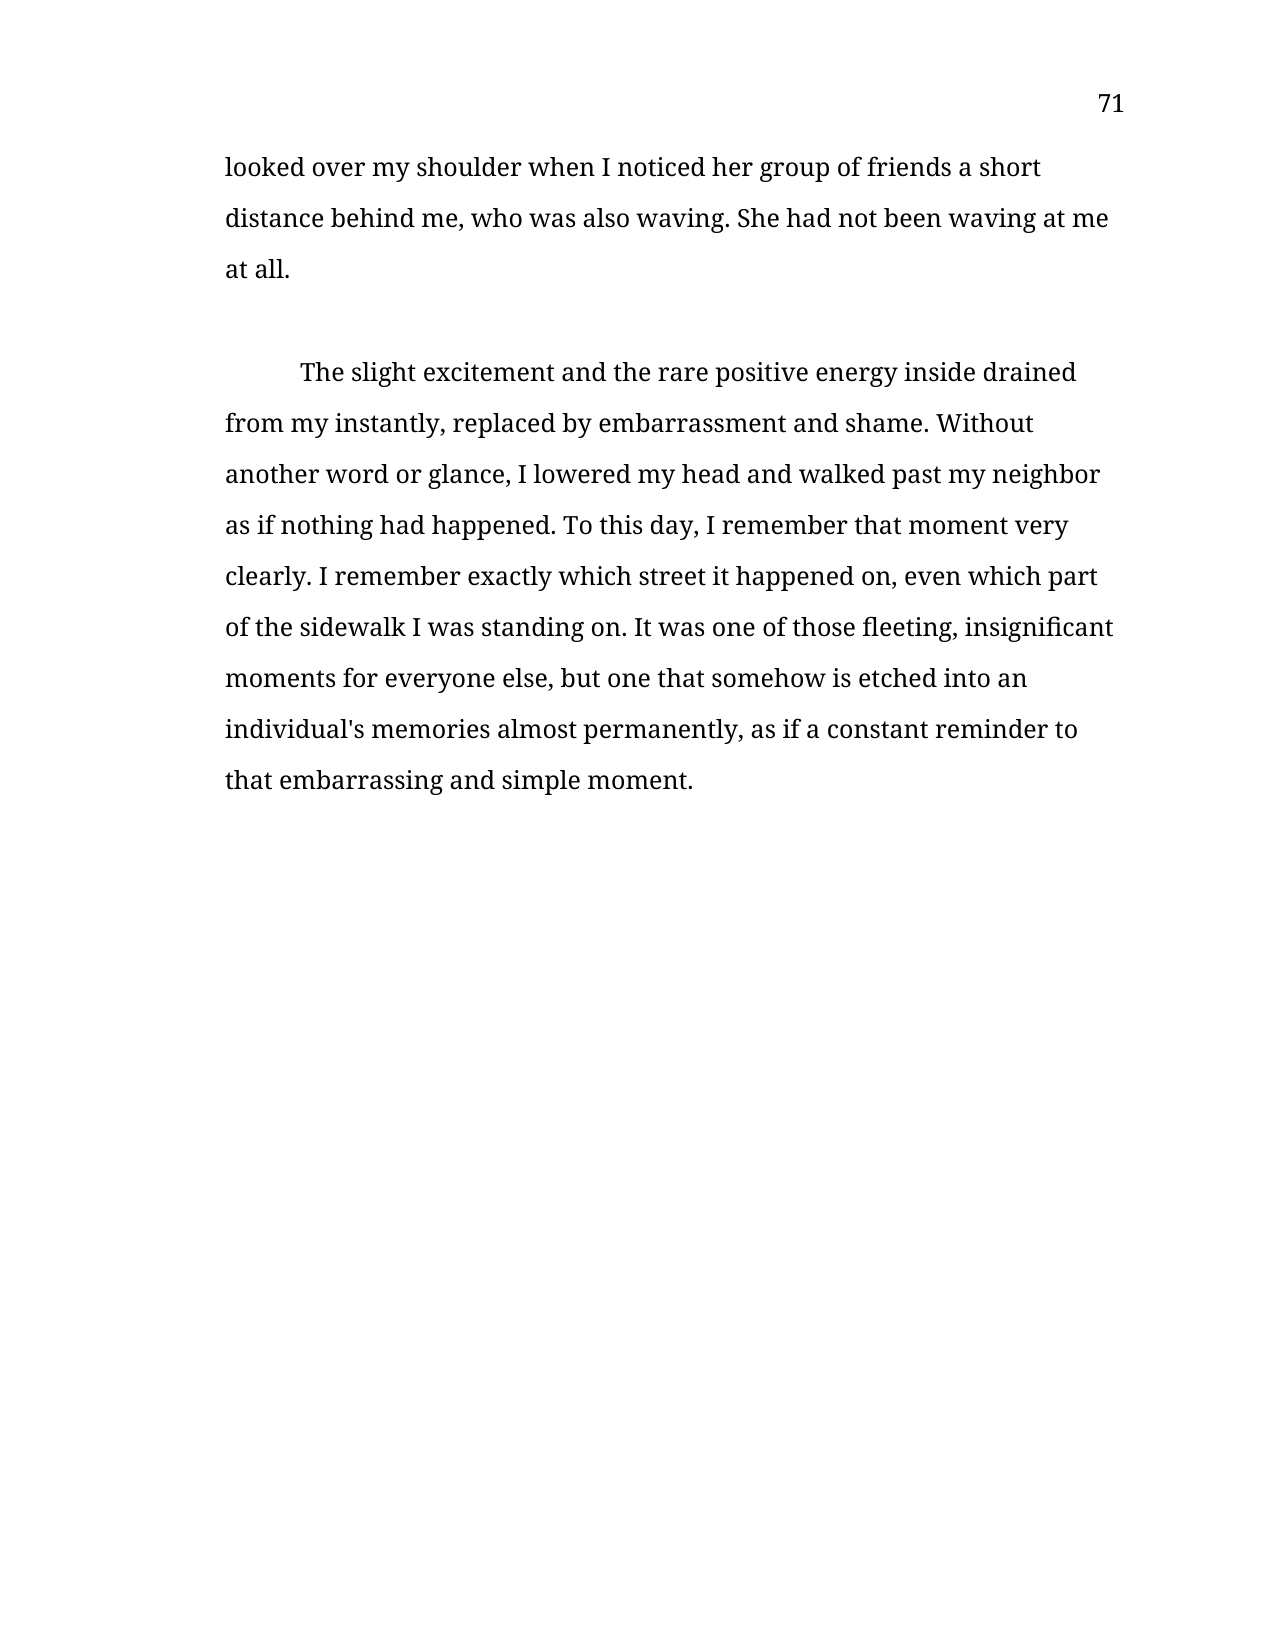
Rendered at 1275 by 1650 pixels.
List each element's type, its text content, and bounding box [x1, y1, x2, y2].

text The slight excitement and the rare positive energy inside drained from my instantly, replaced by embarrassment and shame. Without another word or glance, I lowered my head and walked past my neighbor as if nothing had happened. To this day, I remember that moment very clearly. I remember exactly which street it happened on, even which part of the sidewalk I was standing on. It was one of those fleeting, insignificant moments for everyone else, but one that somehow is etched into an individual's memories almost permanently, as if a constant reminder to that embarrassing and simple moment. [225, 354, 1125, 797]
